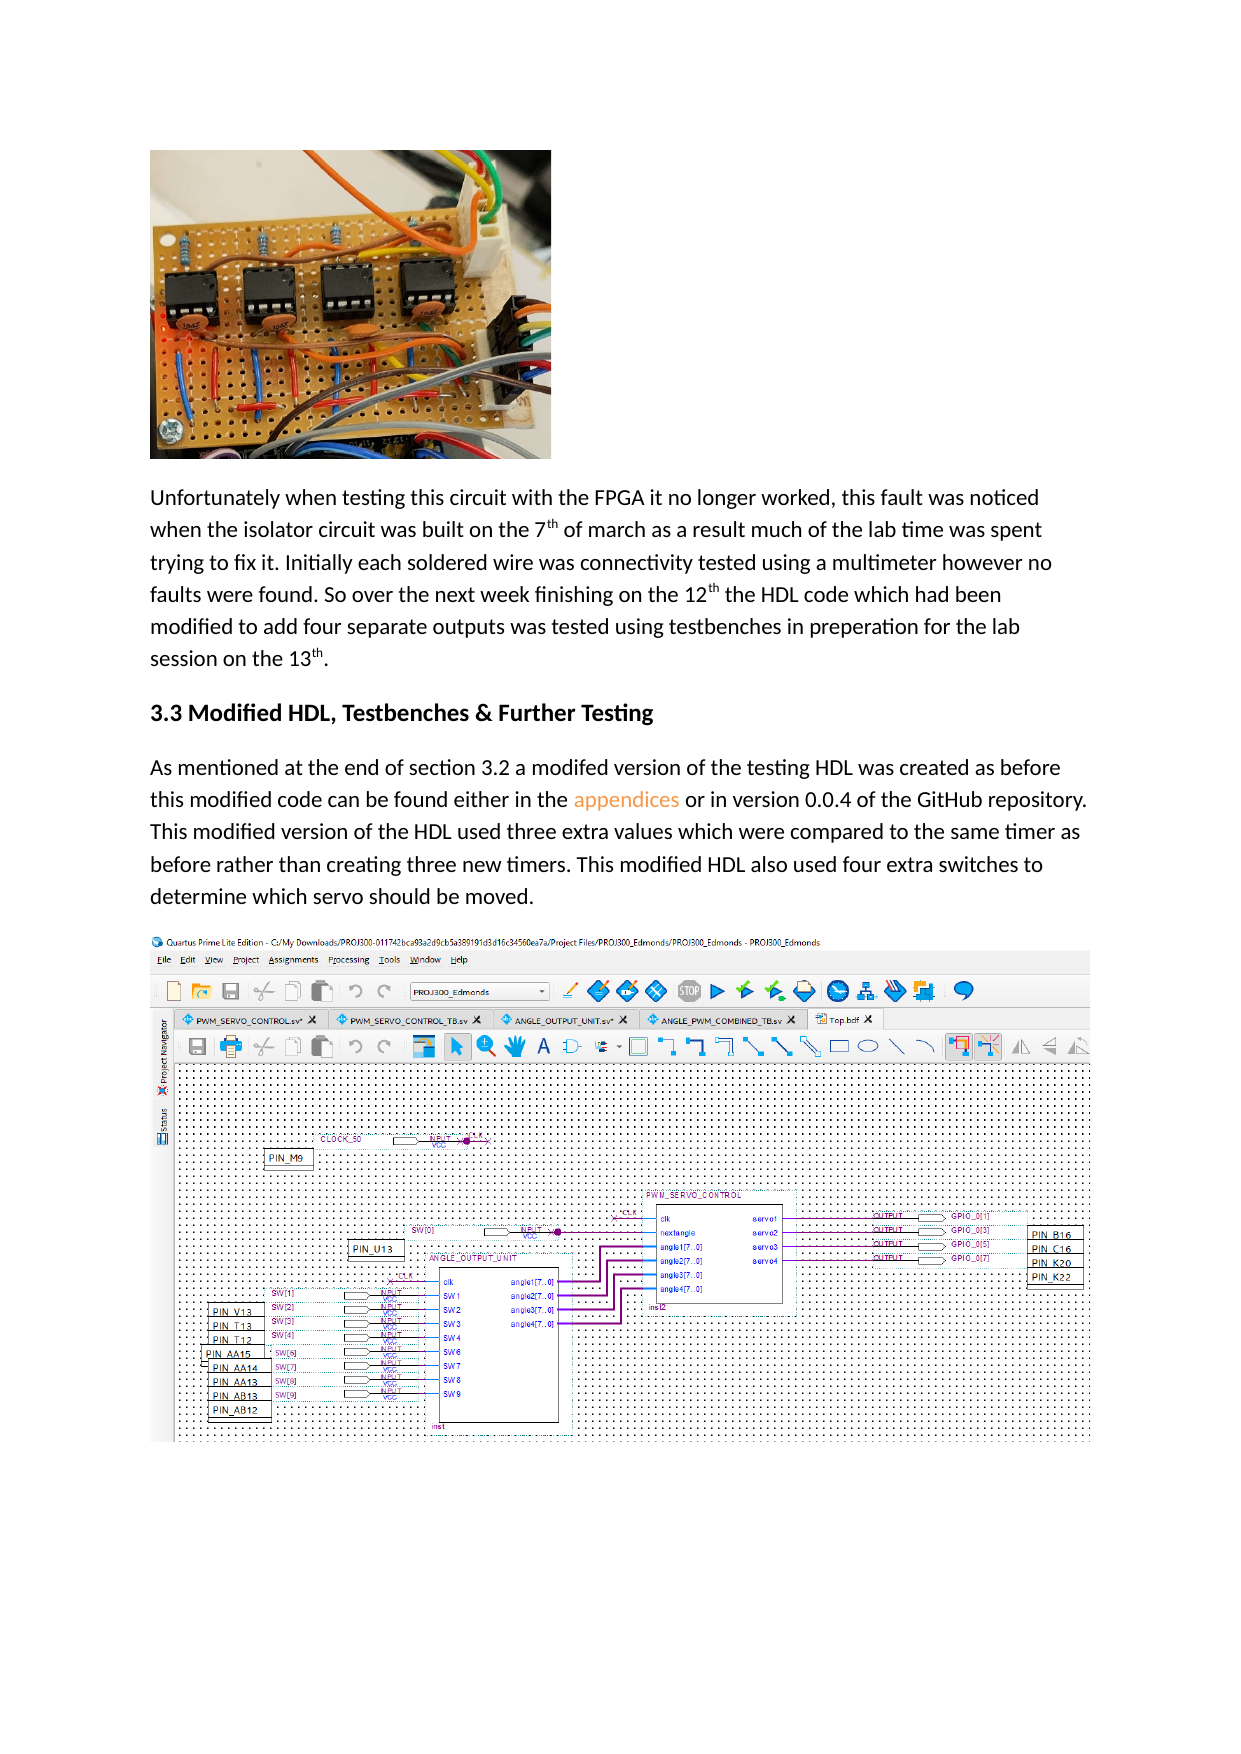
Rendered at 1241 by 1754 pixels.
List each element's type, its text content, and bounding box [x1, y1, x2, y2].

picture [150, 935, 1091, 1442]
text 3.3 Modified HDL, Testbenches & Further Testing [150, 697, 1090, 728]
picture [150, 150, 552, 459]
text As mentioned at the end of section 3.2 a modifed version of the testing HDL was created as before this modified code can be found either in the appendices or in version 0.0.4 of the GitHub repository. This modified version of the HDL used three extra values which were compared to the same timer as before rather than creating three new timers. This modified HDL also used four extra switches to determine which servo should be moved. [150, 753, 1090, 910]
text Unfortunately when testing this circuit with the FPGA it no longer worked, this fault was noticed when the isolator circuit was built on the 7th of march as a result much of the lab time was spent trying to fix it. Initially each soldered wire was connectivity tested using a multimeter however no faults were found. So over the next week finishing on the 12th the HDL code which had been modified to add four separate outputs was tested using testbenches in preperation for the lab session on the 13th. [150, 483, 1090, 672]
